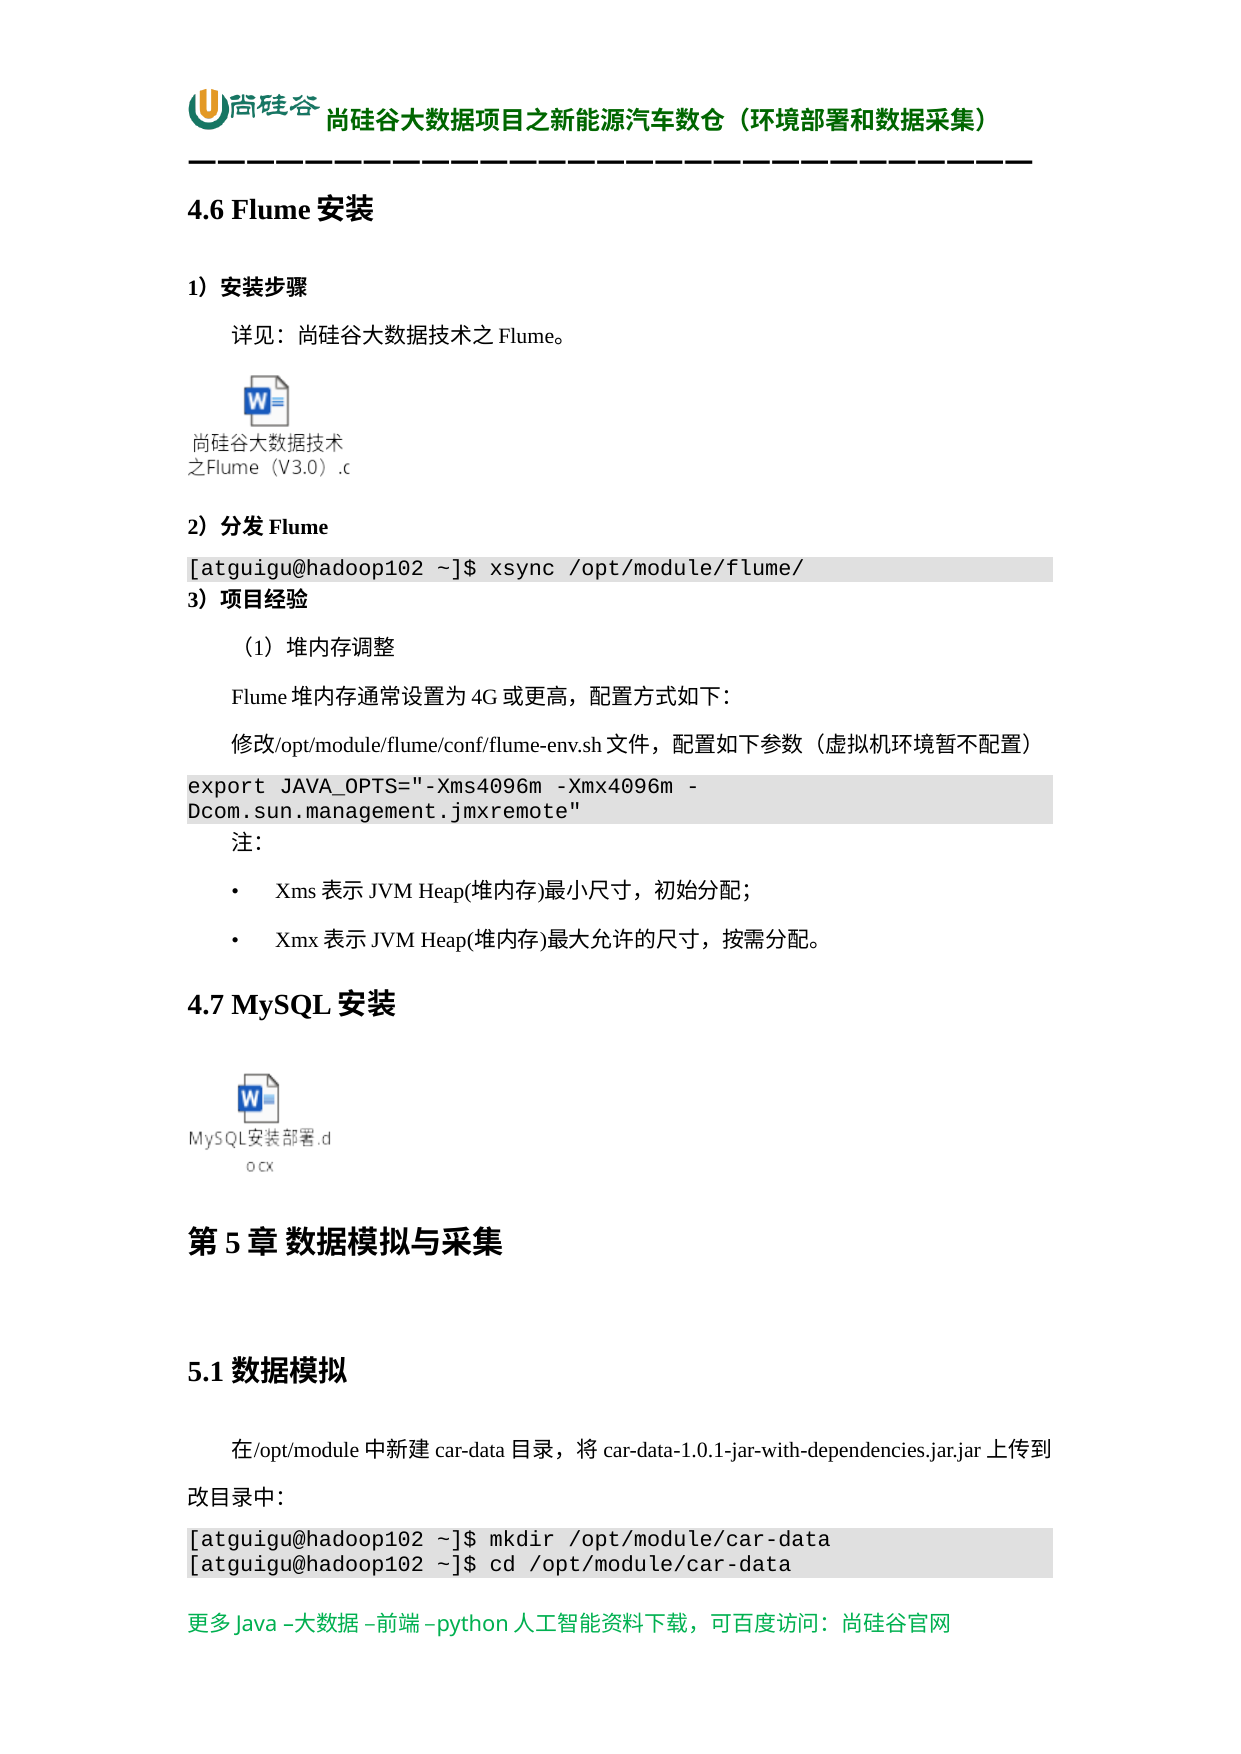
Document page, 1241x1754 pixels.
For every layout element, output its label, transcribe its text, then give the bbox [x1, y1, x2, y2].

text • Xmx表示JVM Heap(堆内存)最大允许的尺寸，按需分配。 [187, 921, 1053, 954]
text 1）安装步骤 [187, 269, 1053, 302]
text • Xms表示JVM Heap(堆内存)最小尺寸，初始分配； [187, 873, 1053, 905]
text 修改/opt/module/flume/conf/flume-env.sh文件，配置如下参数（虚拟机环境暂不配置） [187, 727, 1053, 759]
text （1）堆内存调整 [187, 630, 1053, 662]
text 2）分发Flume [187, 508, 1053, 541]
text 4.7 MySQL安装 [187, 969, 1053, 1034]
text [atguigu@hadoop102 ~]$ xsync /opt/module/flume/ [187, 557, 1053, 582]
text 第5章 数据模拟与采集 [187, 1208, 1053, 1273]
text export JAVA_OPTS="-Xms4096m -Xmx4096m -Dcom.sun.management.jmxremote" [187, 775, 1053, 824]
text 4.6 Flume安装 [187, 174, 1053, 239]
text 3）项目经验 [187, 582, 1053, 614]
text Flume堆内存通常设置为4G或更高，配置方式如下： [187, 678, 1053, 711]
text 注： [187, 824, 1053, 857]
text 5.1 数据模拟 [187, 1336, 1053, 1401]
text 在/opt/module中新建car-data目录，将car-data-1.0.1-jar-with-dependencies.jar.jar上传到改目录中： [187, 1431, 1053, 1512]
text [atguigu@hadoop102 ~]$ cd /opt/module/car-data [187, 1553, 1053, 1578]
text [atguigu@hadoop102 ~]$ mkdir /opt/module/car-data [187, 1528, 1053, 1553]
text 详见：尚硅谷大数据技术之Flume。 [187, 318, 1053, 350]
